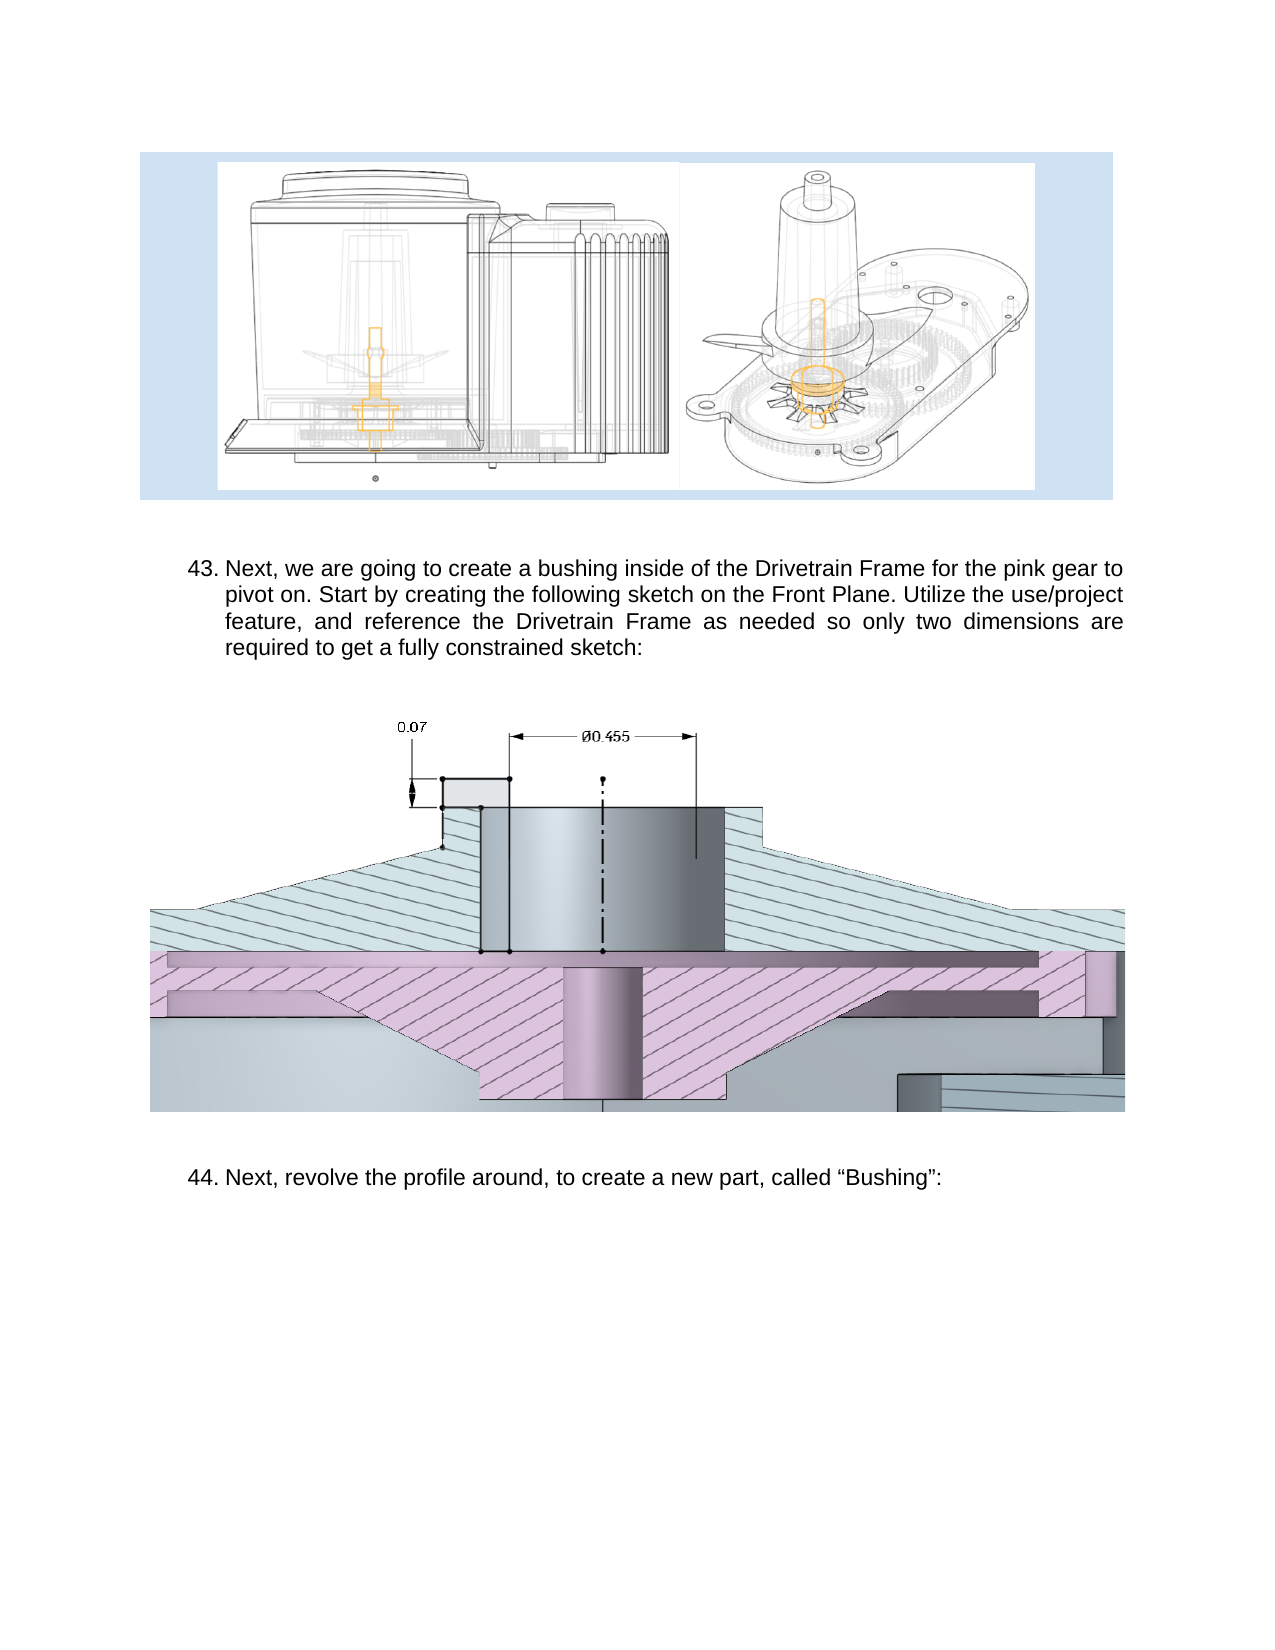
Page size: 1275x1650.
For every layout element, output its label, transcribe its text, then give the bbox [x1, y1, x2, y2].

picture [150, 713, 1125, 1112]
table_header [140, 152, 1113, 500]
list Next, revolve the profile around, to create a new part, called “Bushing”: [187, 1164, 1125, 1191]
picture [217, 162, 1035, 490]
list Next, we are going to create a bushing inside of the Drivetrain Frame for the pink gear to pivot on. Start by creating the following sketch on the Front Plane. Utilize the use/project feature, and reference the Drivetrain Frame as needed so only two dimensions are required to get a fully constrained sketch: [187, 555, 1125, 660]
